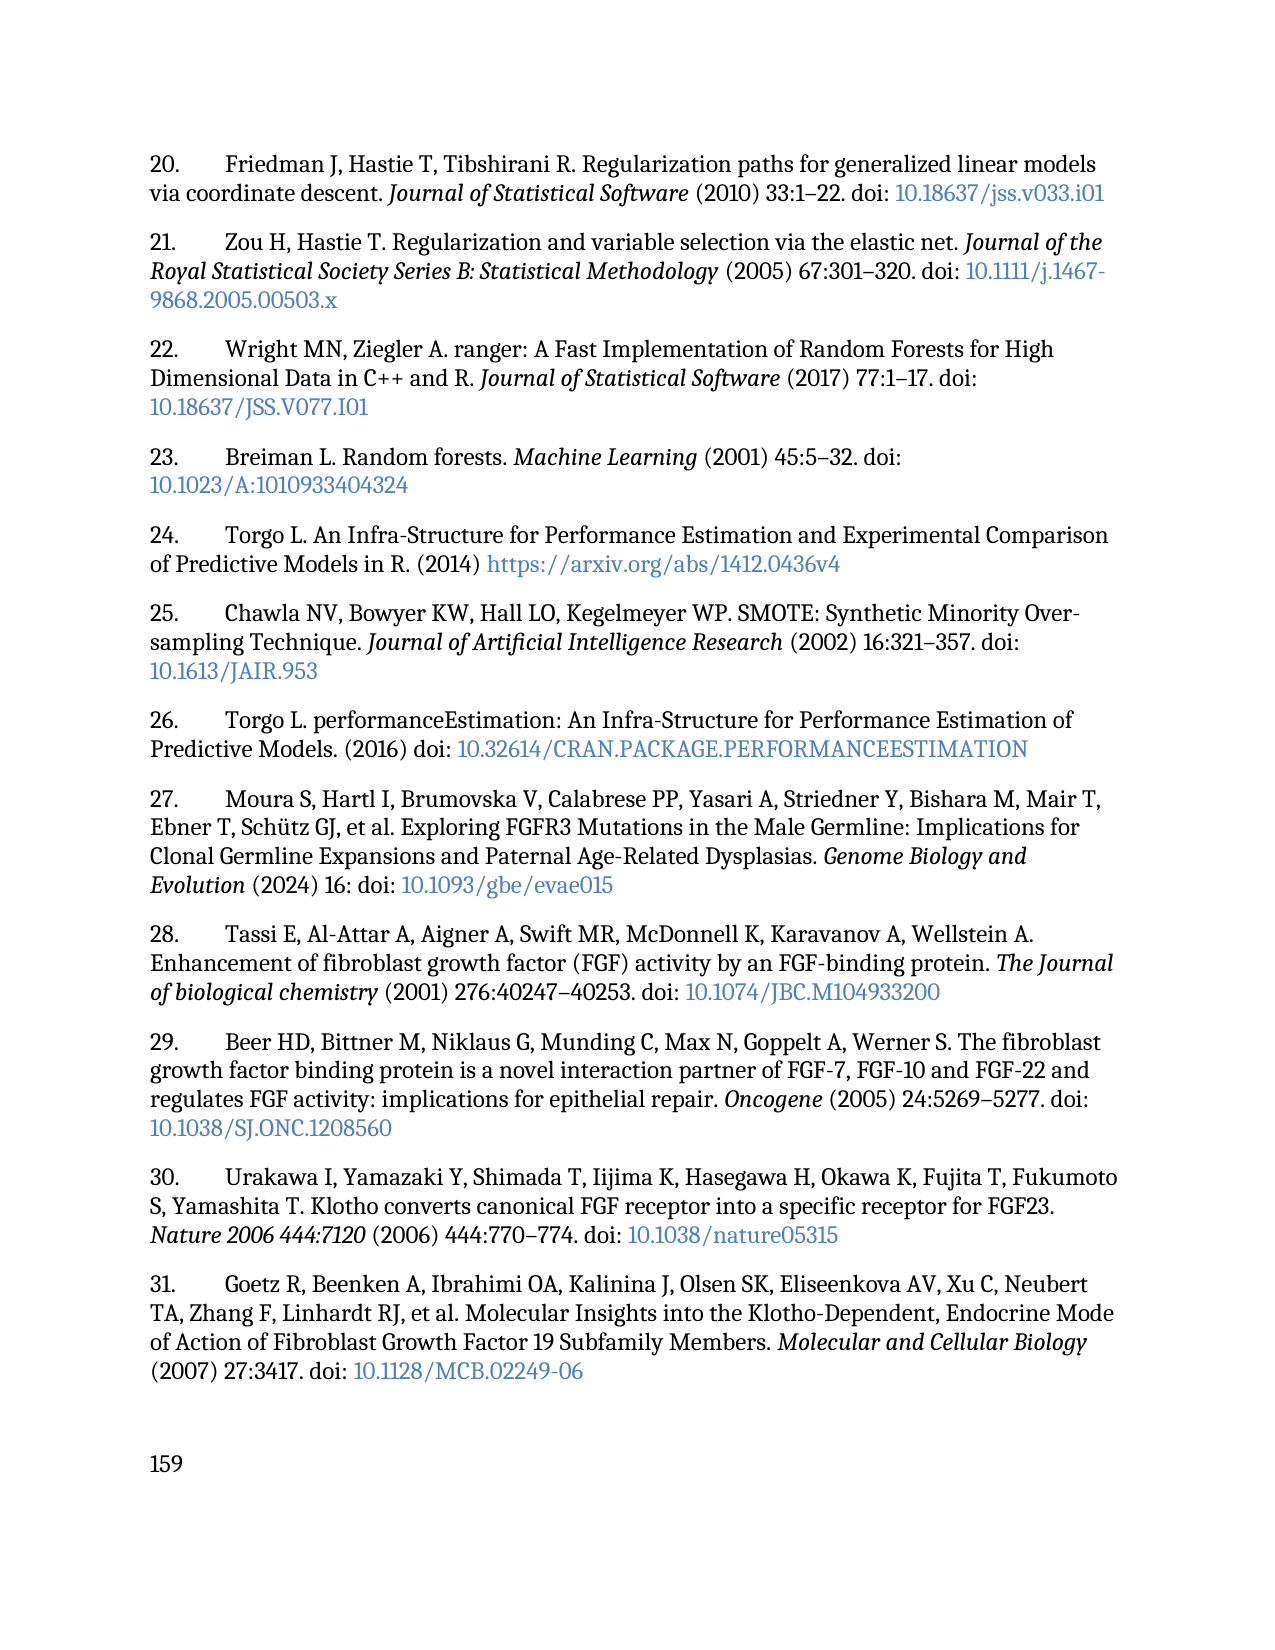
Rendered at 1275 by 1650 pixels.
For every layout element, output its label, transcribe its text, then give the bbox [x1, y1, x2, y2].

text 24. Torgo L. An Infra-Structure for Performance Estimation and Experimental Comparison of Predictive Models in R. (2014) https://arxiv.org/abs/1412.0436v4 [150, 521, 1125, 578]
text 30. Urakawa I, Yamazaki Y, Shimada T, Iijima K, Hasegawa H, Okawa K, Fujita T, Fukumoto S, Yamashita T. Klotho converts canonical FGF receptor into a specific receptor for FGF23. Nature 2006 444:7120 (2006) 444:770–774. doi: 10.1038/nature05315 [150, 1163, 1125, 1249]
text 29. Beer HD, Bittner M, Niklaus G, Munding C, Max N, Goppelt A, Werner S. The fibroblast growth factor binding protein is a novel interaction partner of FGF-7, FGF-10 and FGF-22 and regulates FGF activity: implications for epithelial repair. Oncogene (2005) 24:5269–5277. doi: 10.1038/SJ.ONC.1208560 [150, 1027, 1125, 1142]
text 21. Zou H, Hastie T. Regularization and variable selection via the elastic net. Journal of the Royal Statistical Society Series B: Statistical Methodology (2005) 67:301–320. doi: 10.1111/j.1467-9868.2005.00503.x [150, 228, 1125, 314]
text 27. Moura S, Hartl I, Brumovska V, Calabrese PP, Yasari A, Striedner Y, Bishara M, Mair T, Ebner T, Schütz GJ, et al. Exploring FGFR3 Mutations in the Male Germline: Implications for Clonal Germline Expansions and Paternal Age-Related Dysplasias. Genome Biology and Evolution (2024) 16: doi: 10.1093/gbe/evae015 [150, 784, 1125, 899]
text 25. Chawla NV, Bowyer KW, Hall LO, Kegelmeyer WP. SMOTE: Synthetic Minority Over-sampling Technique. Journal of Artificial Intelligence Research (2002) 16:321–357. doi: 10.1613/JAIR.953 [150, 599, 1125, 685]
text 28. Tassi E, Al-Attar A, Aigner A, Swift MR, McDonnell K, Karavanov A, Wellstein A. Enhancement of fibroblast growth factor (FGF) activity by an FGF-binding protein. The Journal of biological chemistry (2001) 276:40247–40253. doi: 10.1074/JBC.M104933200 [150, 920, 1125, 1007]
text 26. Torgo L. performanceEstimation: An Infra-Structure for Performance Estimation of Predictive Models. (2016) doi: 10.32614/CRAN.PACKAGE.PERFORMANCEESTIMATION [150, 706, 1125, 764]
text 20. Friedman J, Hastie T, Tibshirani R. Regularization paths for generalized linear models via coordinate descent. Journal of Statistical Software (2010) 33:1–22. doi: 10.18637/jss.v033.i01 [150, 150, 1125, 207]
text 22. Wright MN, Ziegler A. ranger: A Fast Implementation of Random Forests for High Dimensional Data in C++ and R. Journal of Statistical Software (2017) 77:1–17. doi: 10.18637/JSS.V077.I01 [150, 335, 1125, 422]
text 31. Goetz R, Beenken A, Ibrahimi OA, Kalinina J, Olsen SK, Eliseenkova AV, Xu C, Neubert TA, Zhang F, Linhardt RJ, et al. Molecular Insights into the Klotho-Dependent, Endocrine Mode of Action of Fibroblast Growth Factor 19 Subfamily Members. Molecular and Cellular Biology (2007) 27:3417. doi: 10.1128/MCB.02249-06 [150, 1270, 1125, 1385]
text 23. Breiman L. Random forests. Machine Learning (2001) 45:5–32. doi: 10.1023/A:1010933404324 [150, 442, 1125, 500]
